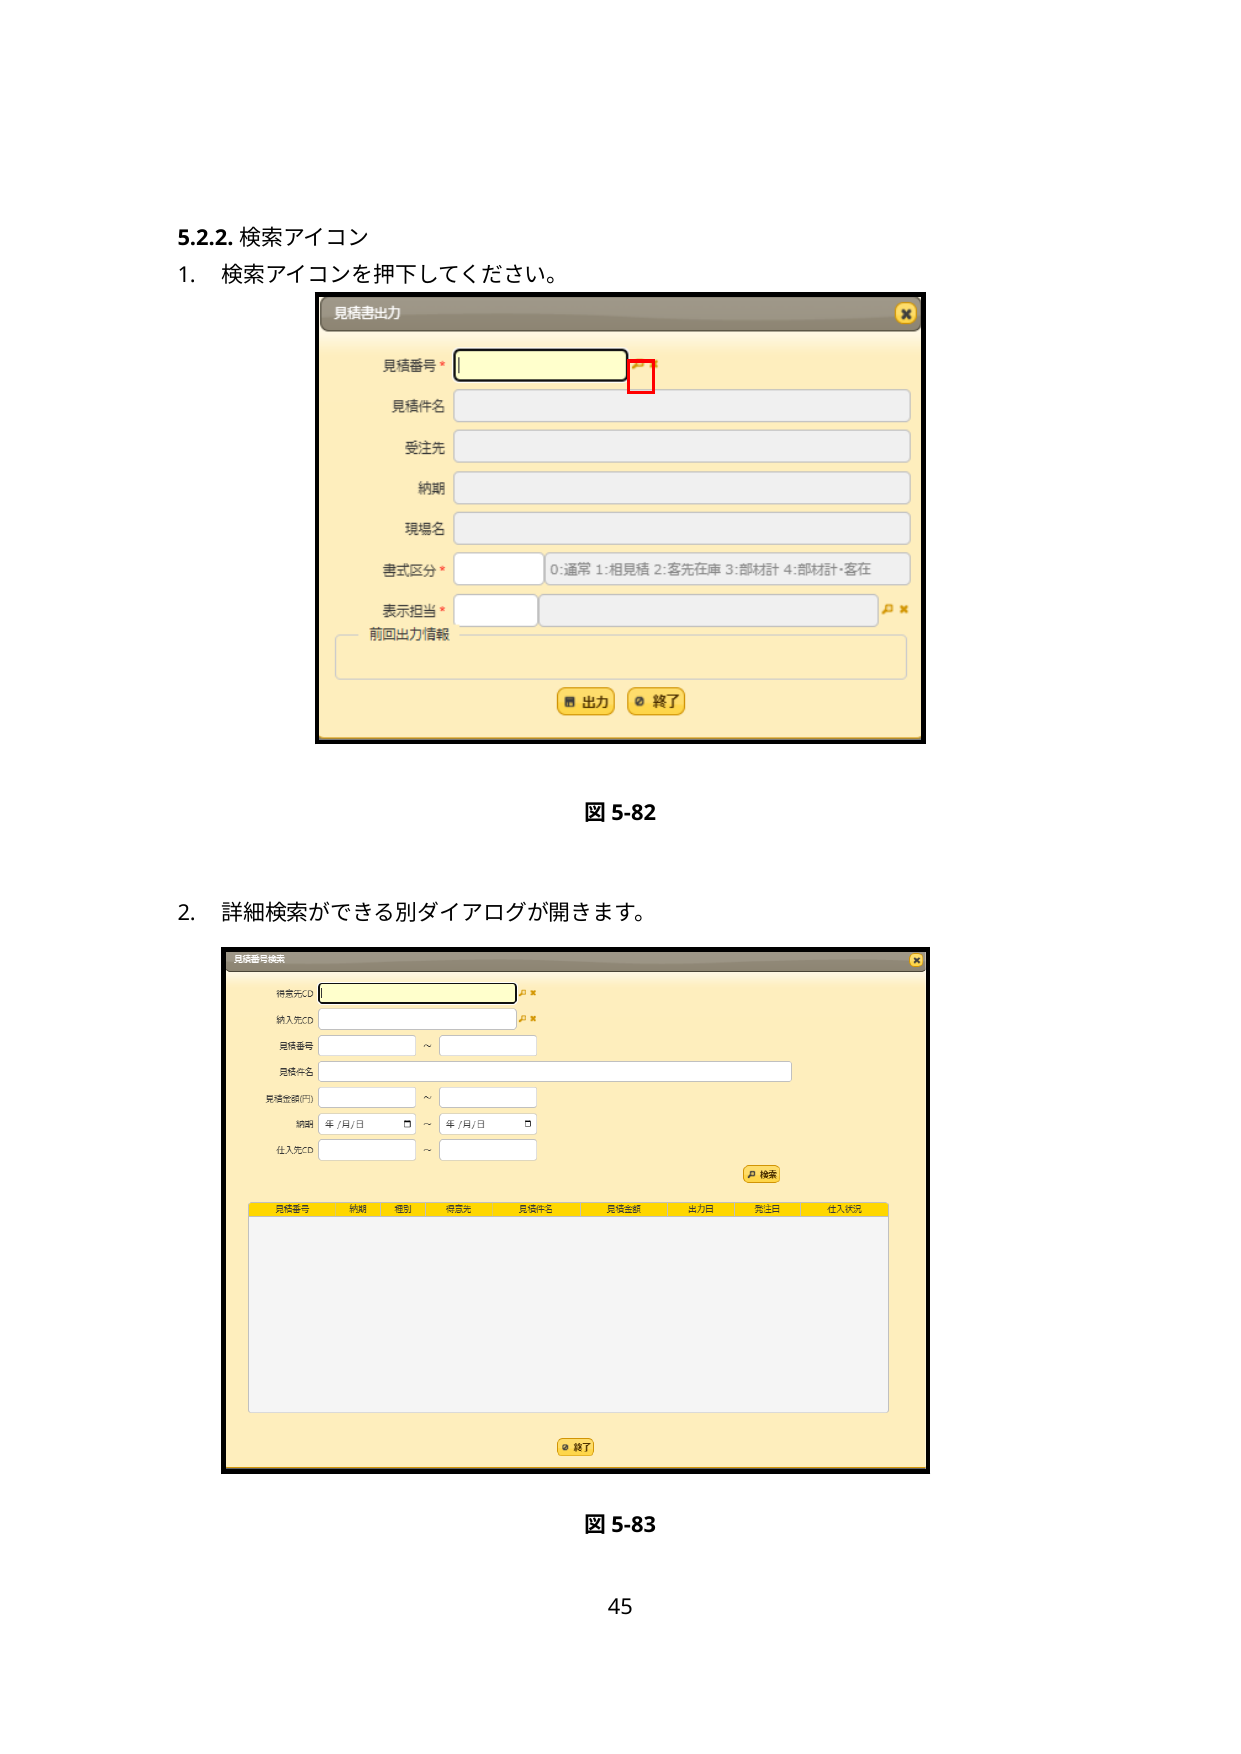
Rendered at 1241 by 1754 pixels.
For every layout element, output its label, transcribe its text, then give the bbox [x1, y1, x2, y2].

list 検索アイコンを押下してください。 [177, 254, 1063, 292]
picture [226, 952, 926, 1469]
subtitle 検索アイコン [177, 217, 1063, 254]
list 詳細検索ができる別ダイアログが開きます。 [177, 892, 1063, 929]
picture [319, 297, 921, 740]
text 図 5-23 [177, 1504, 1063, 1542]
text 図 5-22 [177, 792, 1063, 829]
